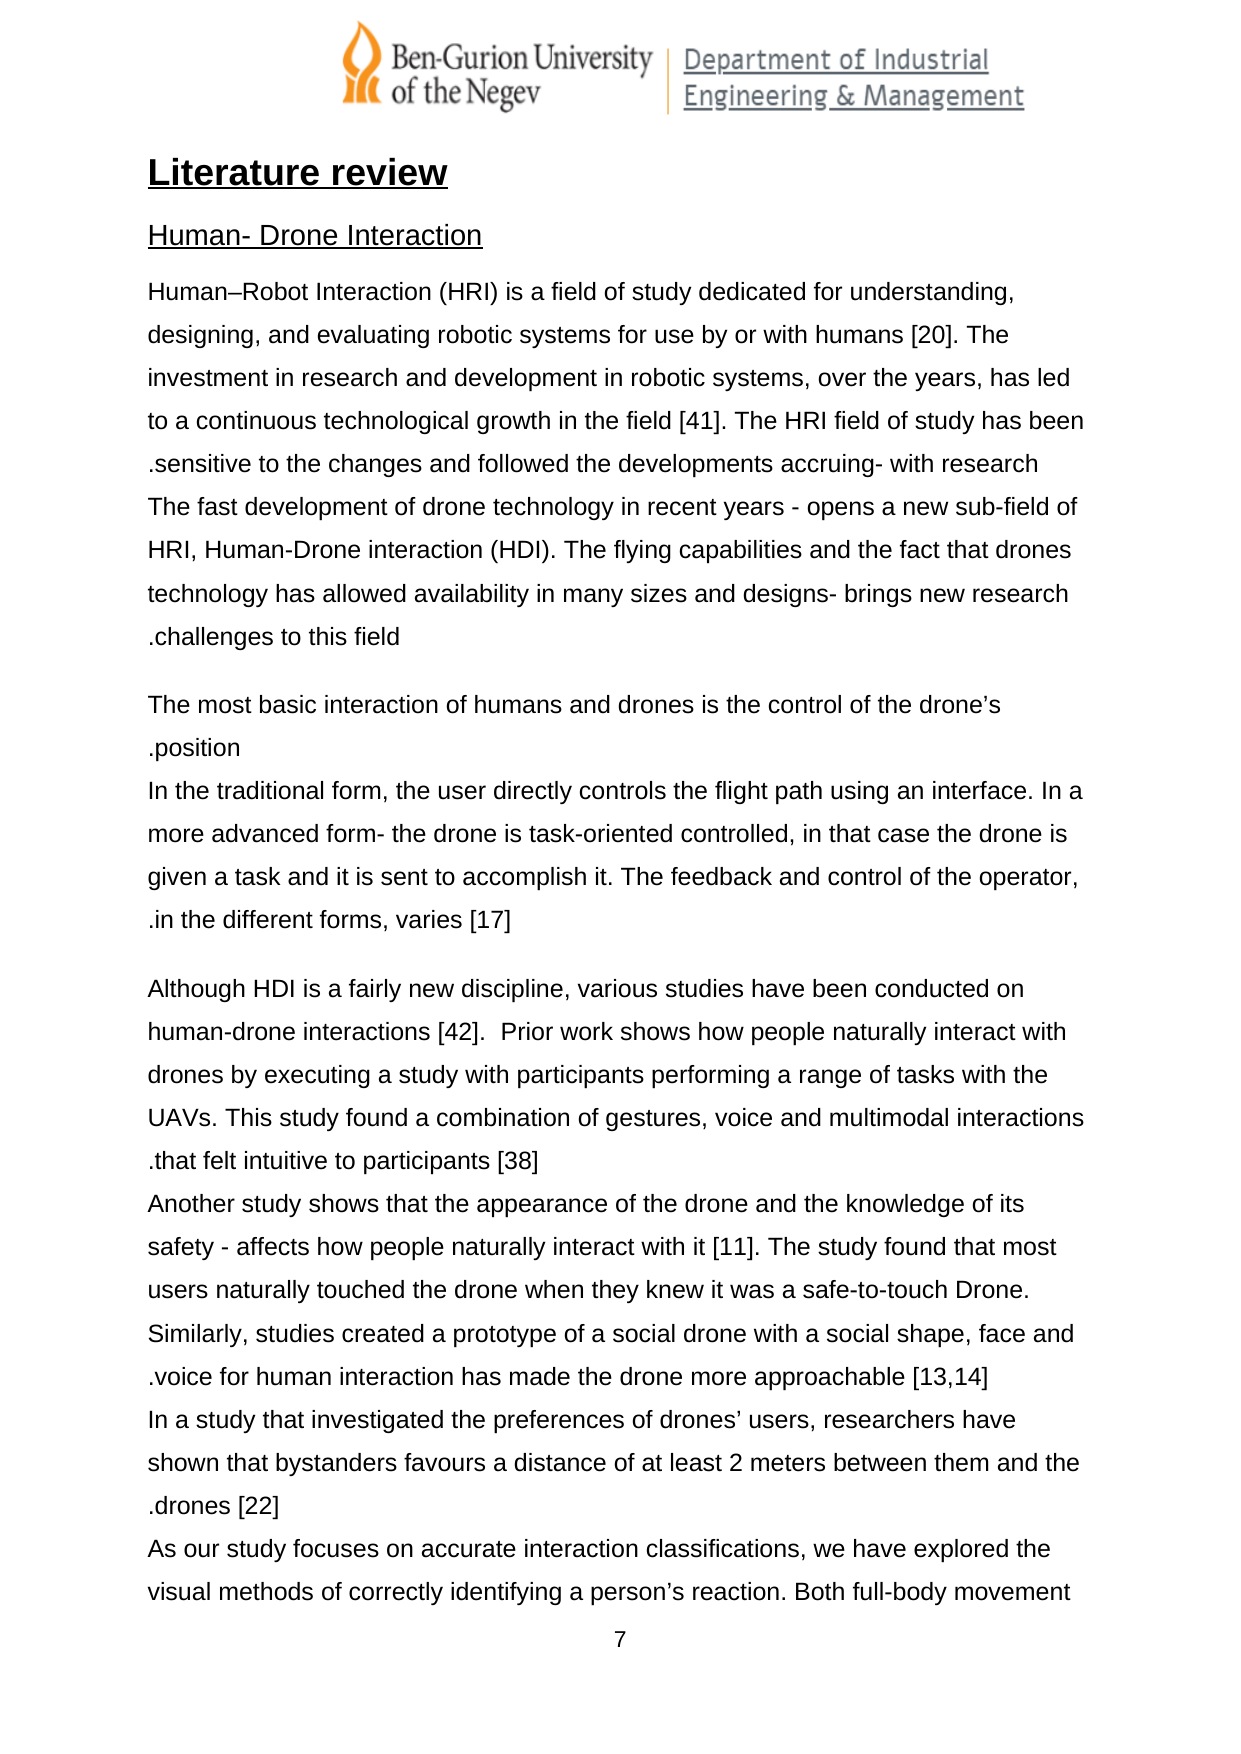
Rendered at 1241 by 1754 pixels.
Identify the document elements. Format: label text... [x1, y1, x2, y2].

text Human- Drone Interaction [148, 218, 1093, 252]
text Literature review [148, 150, 1093, 193]
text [148, 1534, 1093, 1606]
picture [336, 19, 1043, 121]
text Although HDI is a fairly new discipline, various studies have been conducted on human-drone interactions [42]. Prior work shows how people naturally interact with drones by executing a study with participants performing a range of tasks with the UAVs. This study found a combination of gestures, voice and multimodal interactions that felt intuitive to participants [38]. Another study shows that the appearance of the drone and the knowledge of its safety - affects how people naturally interact with it [11]. The study found that most users naturally touched the drone when they knew it was a safe-to-touch Drone. Similarly, studies created a prototype of a social drone with a social shape, face and voice for human interaction has made the drone more approachable [13,14]. In a study that investigated the preferences of drones’ users, researchers have shown that bystanders favours a distance of at least 2 meters between them and the drones [22]. [148, 973, 1093, 1520]
text Human–Robot Interaction (HRI) is a field of study dedicated for understanding, designing, and evaluating robotic systems for use by or with humans [20]. The investment in research and development in robotic systems, over the years, has led to a continuous technological growth in the field [41]. The HRI field of study has been sensitive to the changes and followed the developments accruing- with research. The fast development of drone technology in recent years - opens a new sub-field of HRI, Human-Drone interaction (HDI). The flying capabilities and the fact that drones technology has allowed availability in many sizes and designs- brings new research challenges to this field. [148, 277, 1093, 650]
text The most basic interaction of humans and drones is the control of the drone’s position. In the traditional form, the user directly controls the flight path using an interface. In a more advanced form- the drone is task-oriented controlled, in that case the drone is given a task and it is sent to accomplish it. The feedback and control of the operator, in the different forms, varies [17]. [148, 690, 1093, 934]
